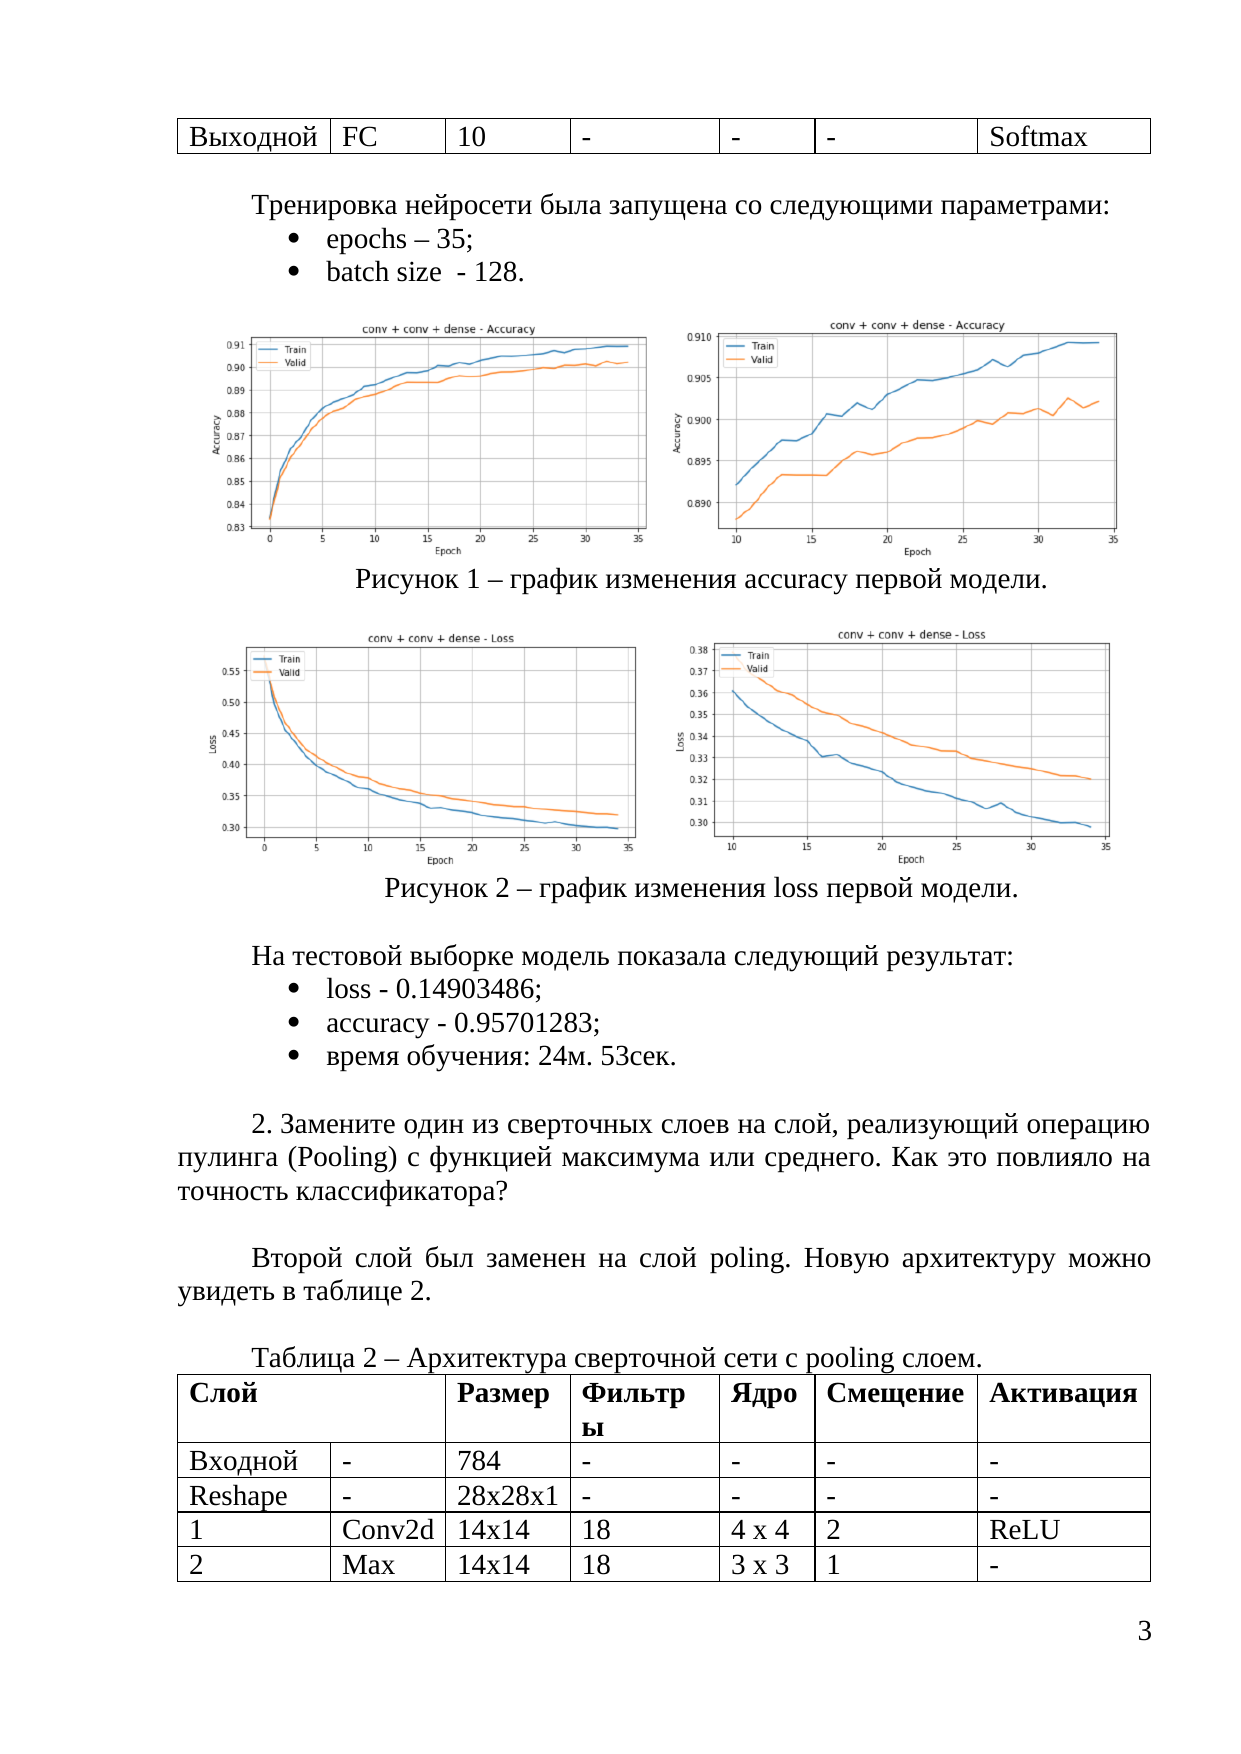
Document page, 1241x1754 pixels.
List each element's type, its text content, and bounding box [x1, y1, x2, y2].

table_cell 18 [571, 1547, 719, 1581]
table_cell - [816, 1443, 977, 1477]
table_cell - [571, 1478, 719, 1511]
table_cell - [978, 1443, 1150, 1477]
list batch size - 128. [288, 254, 1152, 288]
table_cell 10 [446, 119, 570, 153]
table_cell - [571, 119, 719, 153]
table_cell FC [331, 119, 445, 153]
table_cell ReLU [978, 1513, 1150, 1546]
table_cell Входной [178, 1443, 330, 1477]
table_cell 2 [816, 1513, 977, 1546]
text Рисунок 1 – график изменения accuracy первой модели. [177, 561, 1152, 594]
table_header Активация [978, 1375, 1150, 1442]
picture [203, 628, 662, 871]
table_cell - [331, 1443, 445, 1477]
table_cell 4 x 4 [720, 1513, 814, 1546]
picture [668, 623, 1126, 871]
table_header Фильтры [571, 1375, 719, 1442]
list время обучения: 24м. 53сек. [288, 1038, 1152, 1072]
table_cell 14x14 [446, 1513, 570, 1546]
table_cell 14x14 [446, 1547, 570, 1581]
table_header Ядро [720, 1375, 814, 1442]
table_cell Max Pool [331, 1547, 445, 1581]
table_cell - [720, 1443, 814, 1477]
text На тестовой выборке модель показала следующий результат: [177, 938, 1152, 971]
list accuracy - 0.95701283; [288, 1005, 1152, 1038]
picture [206, 316, 1123, 561]
table_cell - [978, 1478, 1150, 1511]
table_cell 3 x 3 [720, 1547, 814, 1581]
table_header Слой [178, 1375, 445, 1442]
table_cell 1 [816, 1547, 977, 1581]
table_cell - [978, 1547, 1150, 1581]
text Рисунок 2 – график изменения loss первой модели. [177, 871, 1152, 904]
table_cell 1 [178, 1513, 330, 1546]
text 2. Замените один из сверточных слоев на слой, реализующий операцию пулинга (Pooling) с функцией максимума или среднего. Как это повлияло на точность классификатора? [177, 1106, 1152, 1206]
table_cell - [816, 1478, 977, 1511]
list loss - 0.14903486; [288, 971, 1152, 1005]
table_cell - [720, 1478, 814, 1511]
text Таблица 2 – Архитектура сверточной сети с pooling слоем. [177, 1341, 1152, 1374]
table_cell - [816, 119, 977, 153]
table_cell - [720, 119, 814, 153]
table_cell Conv2d [331, 1513, 445, 1546]
table_header Размер [446, 1375, 570, 1442]
table_cell Softmax [978, 119, 1150, 153]
table_cell 784 [446, 1443, 570, 1477]
list epochs – 35; [288, 221, 1152, 254]
table_cell - [571, 1443, 719, 1477]
table_header Смещение [816, 1375, 977, 1442]
table_cell 28x28x1 [446, 1478, 570, 1511]
table_cell 2 [178, 1547, 330, 1581]
table_cell Reshape [178, 1478, 330, 1511]
table_cell Выходной [178, 119, 330, 153]
table_cell - [331, 1478, 445, 1511]
text Второй слой был заменен на слой poling. Новую архитектуру можно увидеть в таблице 2. [177, 1240, 1152, 1307]
text Тренировка нейросети была запущена со следующими параметрами: [177, 187, 1152, 221]
table_cell 18 [571, 1513, 719, 1546]
